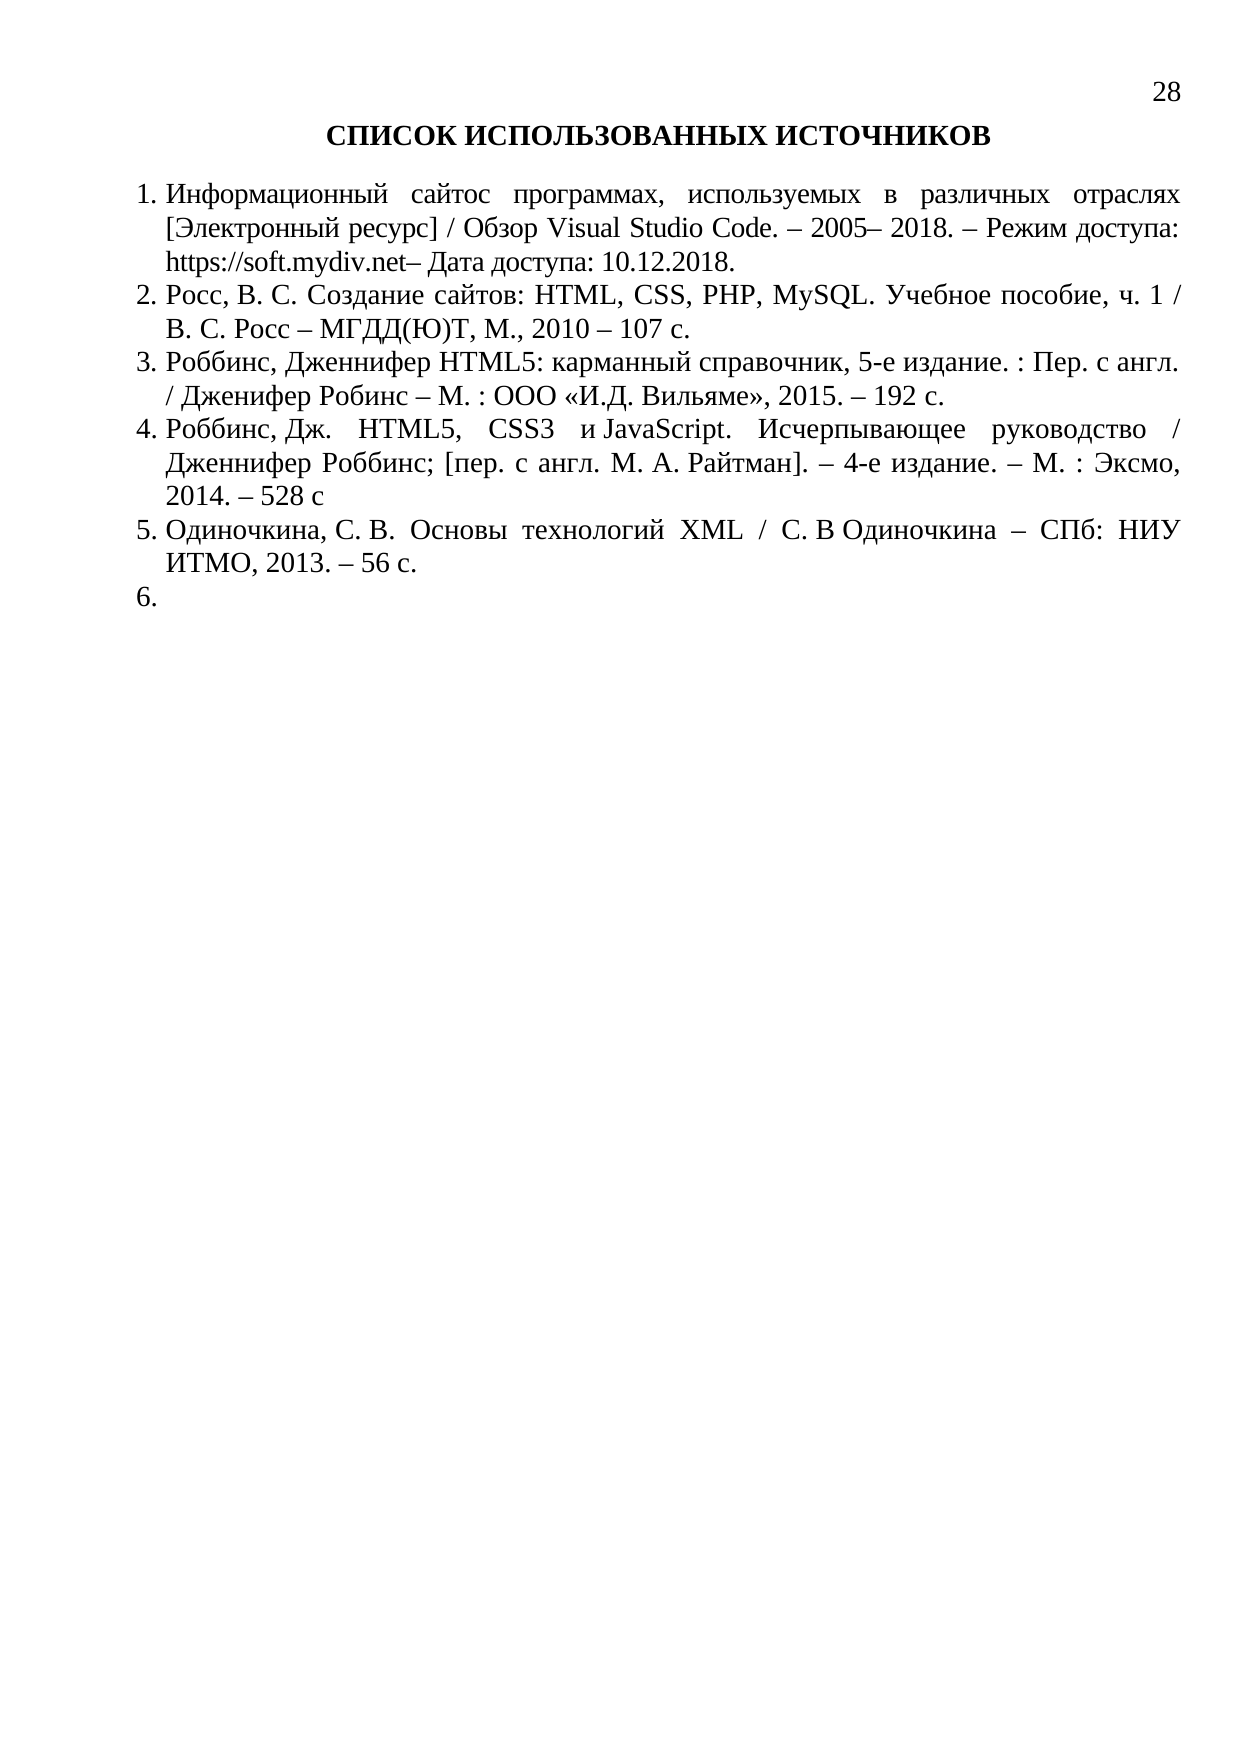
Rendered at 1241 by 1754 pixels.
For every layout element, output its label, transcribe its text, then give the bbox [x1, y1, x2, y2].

list Роббинс, Дж. HTML5, CSS3 и JavaScript. Исчерпывающее руководство / Дженнифер Роббинс; [пер. с англ. М. А. Райтман]. – 4-е издание. – М. : Эксмо, 2014. – 528 с [136, 411, 1181, 512]
list Информационный сайтос программах, используемых в различных отраслях [Электронный ресурс] / Обзор Visual Studio Code. – 2005– 2018. – Режим доступа: https://soft.mydiv.net– Дата доступа: 10.12.2018. [136, 177, 1181, 277]
subtitle СПИСОК ИСПОЛЬЗОВАННЫХ ИСТОЧНИКОВ [136, 118, 1181, 152]
list Одиночкина, С. В. Основы технологий XML / С. В Одиночкина – СПб: НИУ ИТМО, 2013. – 56 с. [136, 512, 1181, 579]
list Росс, В. С. Создание сайтов: HTML, CSS, PHP, MySQL. Учебное пособие, ч. 1 / В. С. Росс – МГДД(Ю)Т, М., 2010 – 107 с. [136, 277, 1181, 344]
list Роббинс, Дженнифер HTML5: карманный справочник, 5-е издание. : Пер. с англ. / Дженифер Робинс – М. : ООО «И.Д. Вильяме», 2015. – 192 с. [136, 344, 1181, 411]
